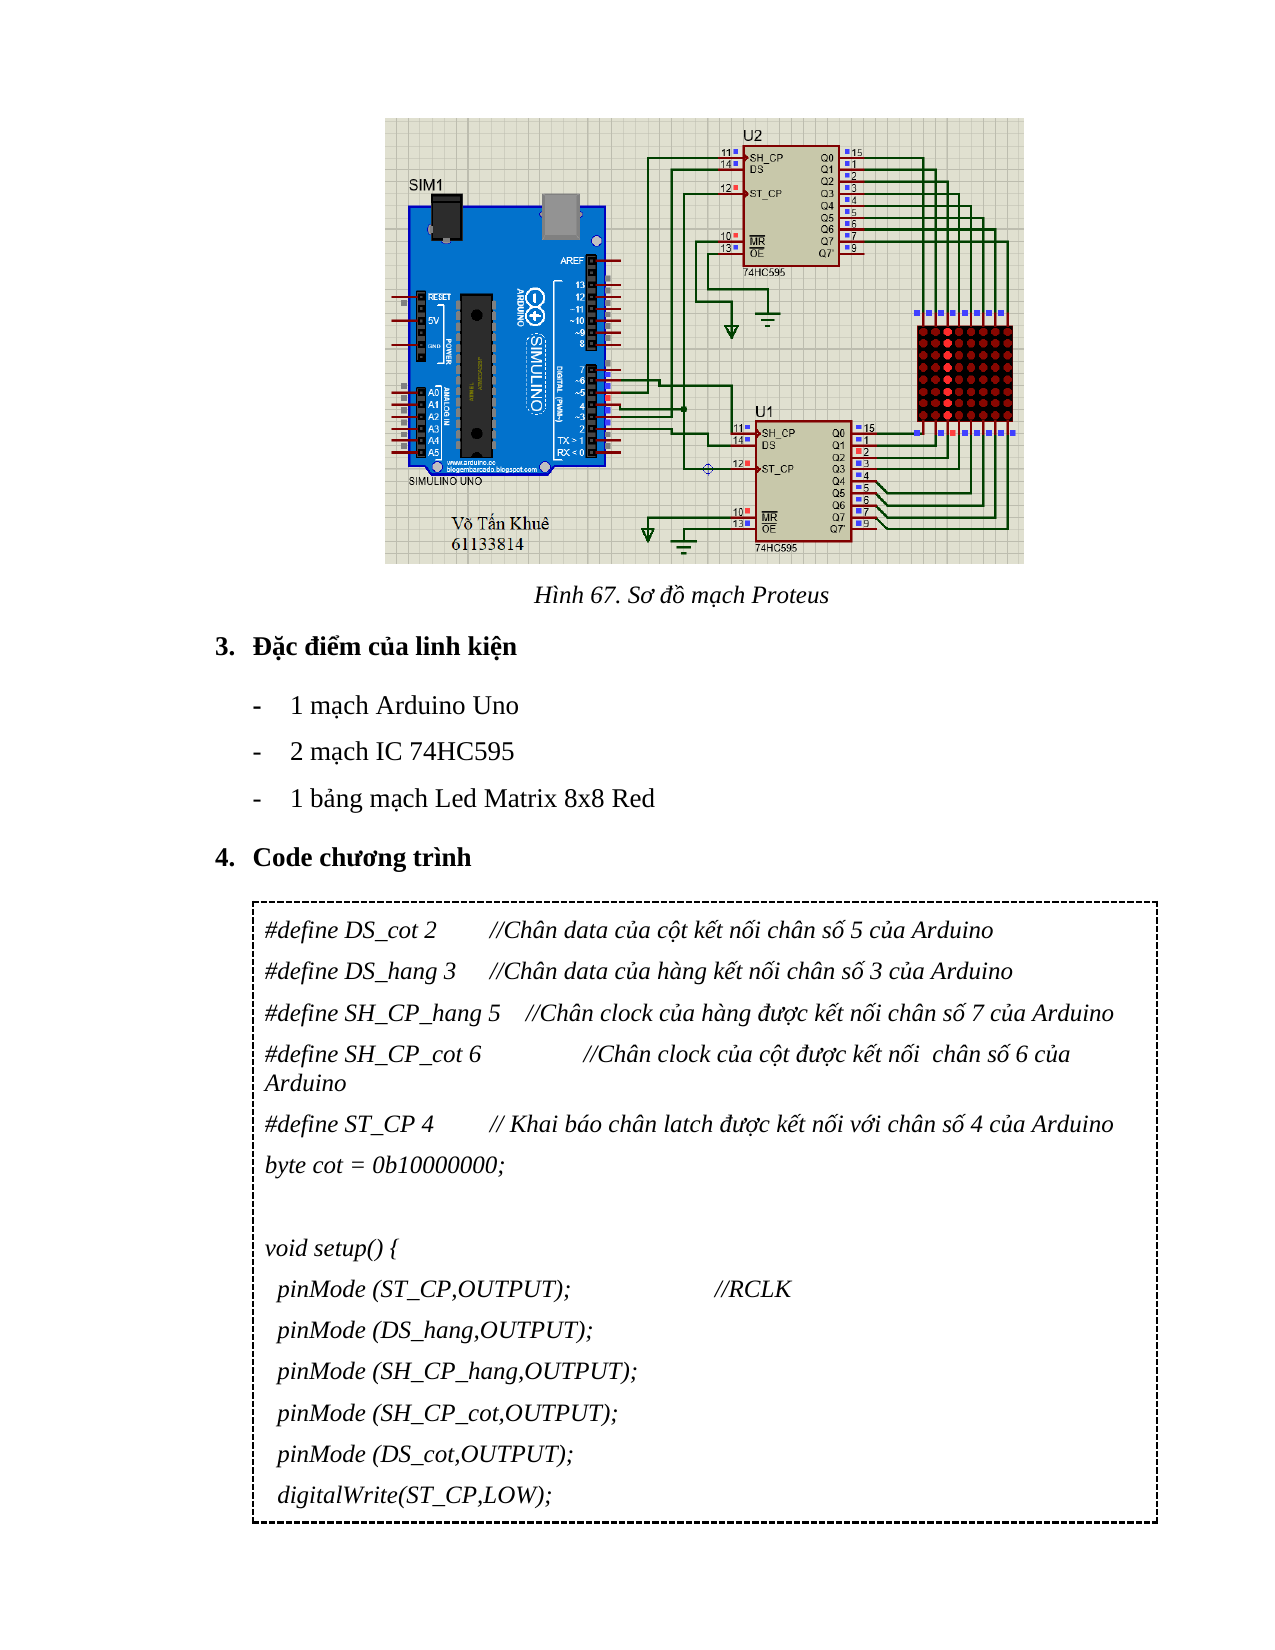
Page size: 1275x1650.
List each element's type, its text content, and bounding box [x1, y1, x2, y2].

subtitle Đặc điểm của linh kiện [215, 630, 1157, 661]
picture [385, 118, 1024, 564]
text 1 mạch Arduino Uno [252, 689, 1157, 720]
subtitle Code chương trình [215, 841, 1157, 872]
text 2 mạch IC 74HC595 [252, 736, 1157, 767]
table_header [253, 901, 1157, 1521]
text 1 bảng mạch Led Matrix 8x8 Red [252, 782, 1157, 813]
